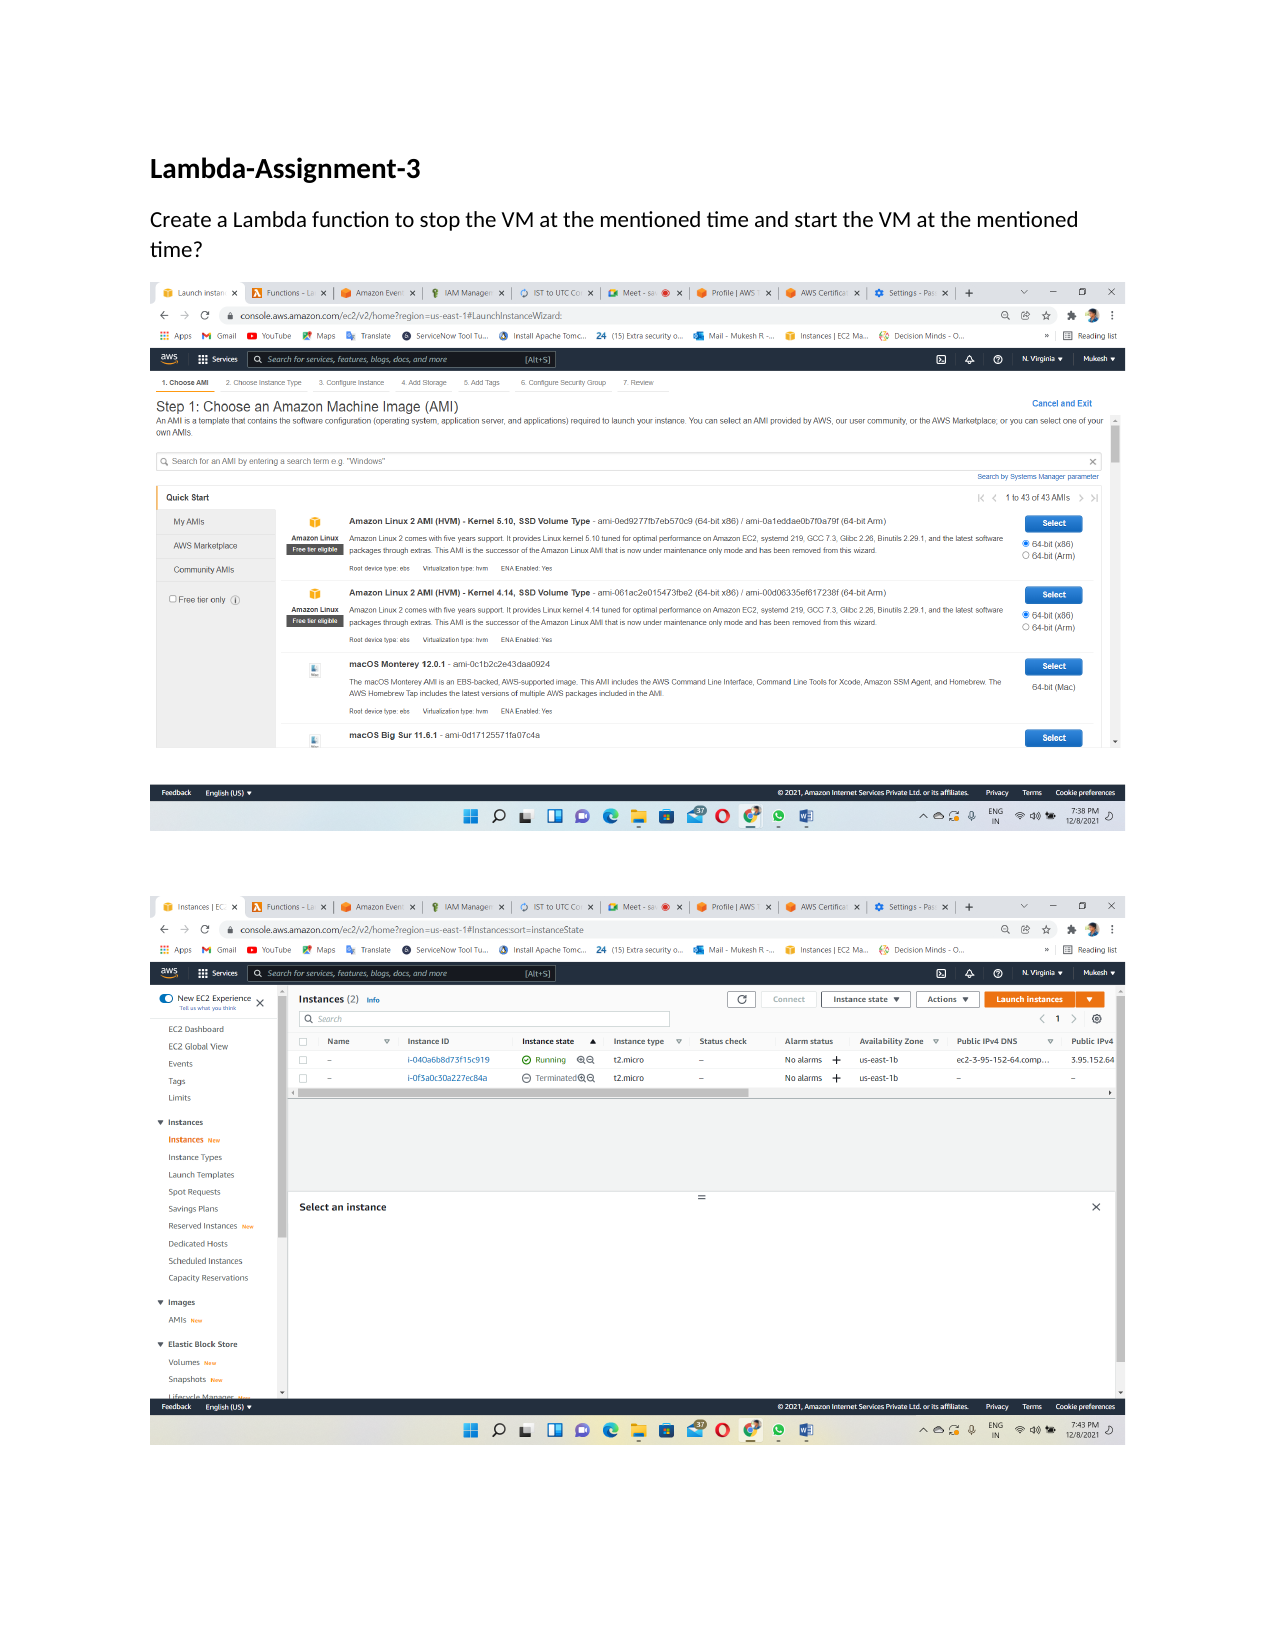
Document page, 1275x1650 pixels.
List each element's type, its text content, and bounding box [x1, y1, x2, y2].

text Create a Lambda function to stop the VM at the mentioned time and start the VM at the mentioned time? [150, 205, 1125, 263]
picture [150, 896, 1125, 1445]
picture [150, 282, 1125, 831]
text Lambda-Assignment-3 [150, 150, 1125, 186]
